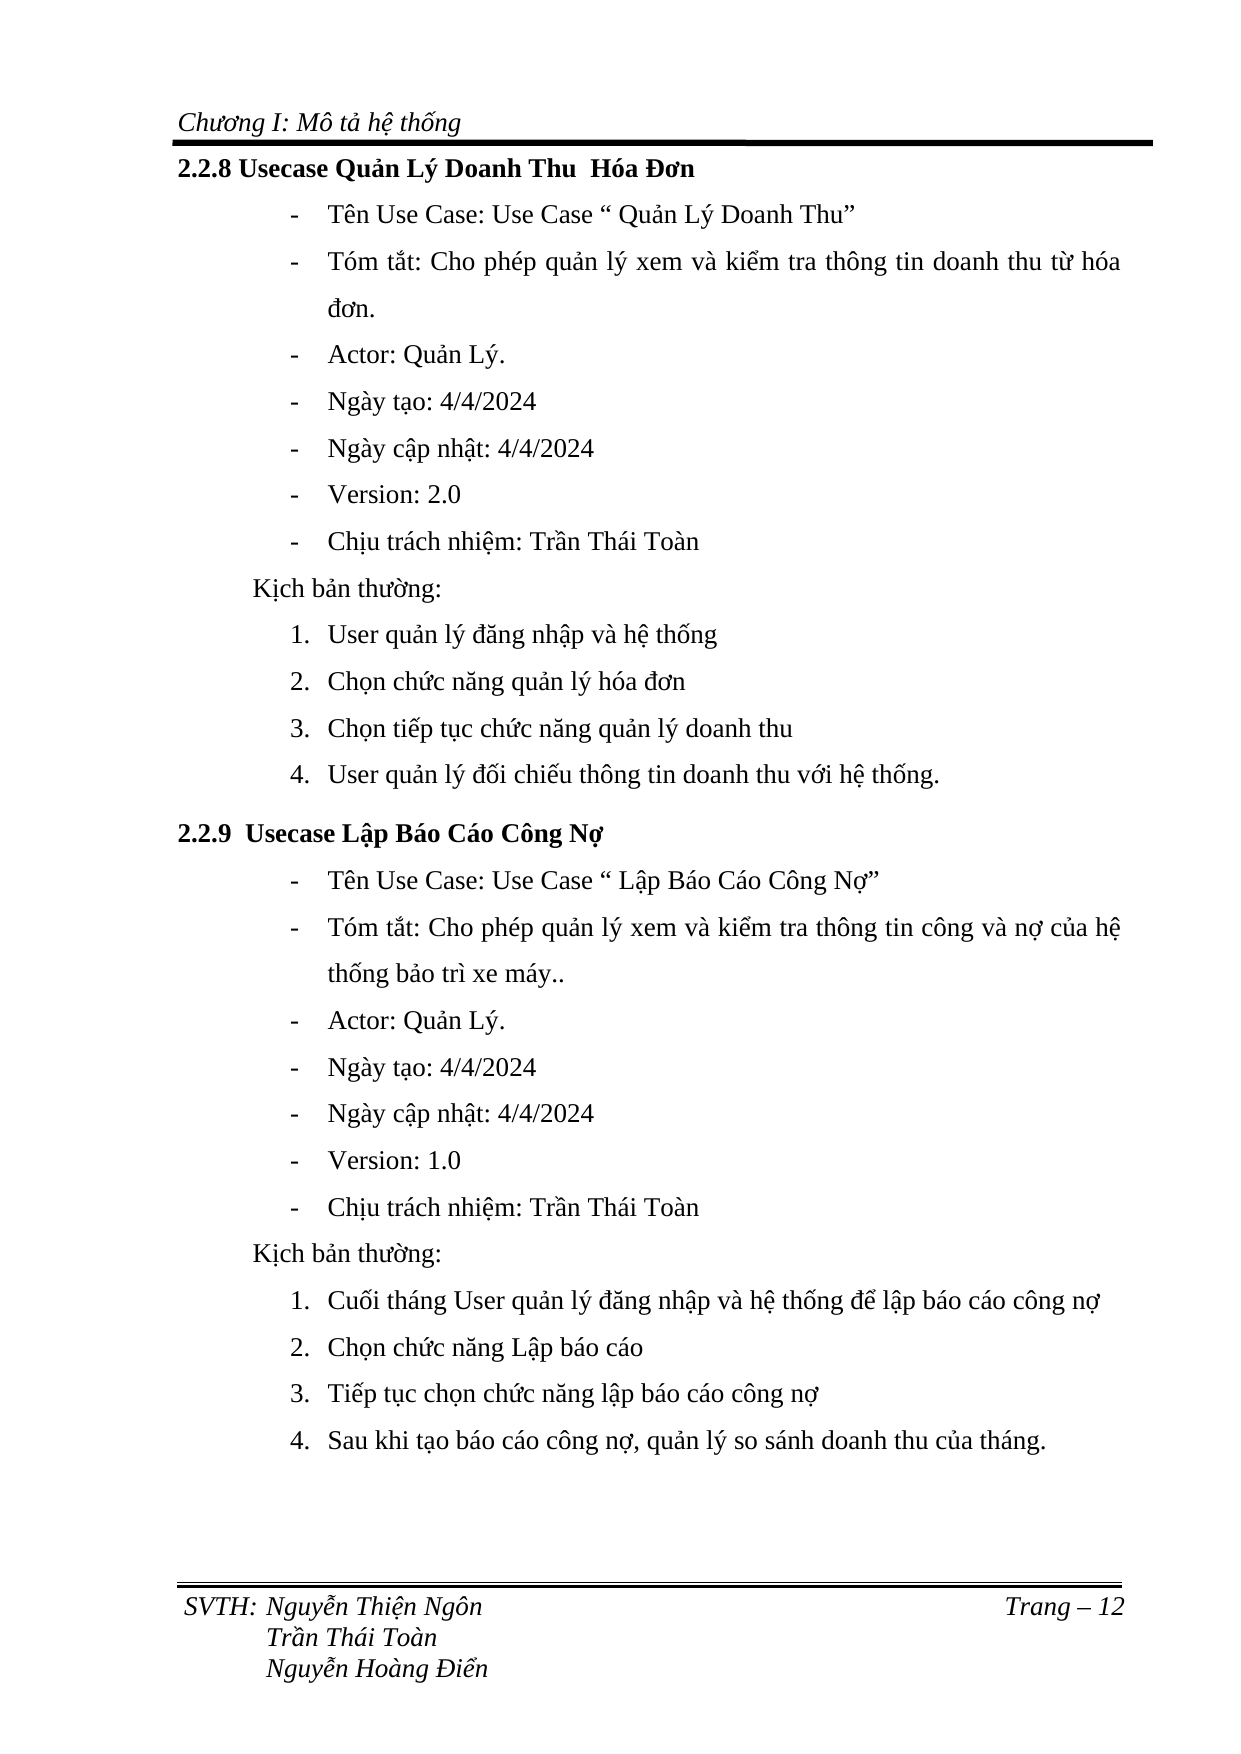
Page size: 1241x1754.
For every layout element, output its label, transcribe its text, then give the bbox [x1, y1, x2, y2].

text Kịch bản thường: [177, 572, 1122, 603]
list Ngày tạo: 4/4/2024 [290, 385, 1122, 416]
list Version: 2.0 [290, 478, 1122, 509]
list Cuối tháng User quản lý đăng nhập và hệ thống để lập báo cáo công nợ [290, 1284, 1122, 1315]
list Chịu trách nhiệm: Trần Thái Toàn [290, 525, 1122, 556]
list Tiếp tục chọn chức năng lập báo cáo công nợ [290, 1377, 1122, 1409]
list Tên Use Case: Use Case “ Quản Lý Doanh Thu” [290, 198, 1122, 229]
list Chịu trách nhiệm: Trần Thái Toàn [290, 1191, 1122, 1222]
list Chọn tiếp tục chức năng quản lý doanh thu [290, 712, 1122, 743]
list User quản lý đối chiếu thông tin doanh thu với hệ thống. [290, 758, 1122, 789]
list Actor: Quản Lý. [290, 1004, 1122, 1035]
text 2.2.9 Usecase Lập Báo Cáo Công Nợ [177, 817, 1122, 849]
list User quản lý đăng nhập và hệ thống [290, 618, 1122, 649]
list Actor: Quản Lý. [290, 338, 1122, 369]
list Ngày cập nhật: 4/4/2024 [290, 432, 1122, 463]
list Chọn chức năng Lập báo cáo [290, 1331, 1122, 1362]
text Kịch bản thường: [177, 1237, 1122, 1269]
list Version: 1.0 [290, 1144, 1122, 1175]
list Tên Use Case: Use Case “ Lập Báo Cáo Công Nợ” [290, 864, 1122, 895]
list Ngày cập nhật: 4/4/2024 [290, 1097, 1122, 1129]
list Ngày tạo: 4/4/2024 [290, 1051, 1122, 1082]
list Tóm tắt: Cho phép quản lý xem và kiểm tra thông tin công và nợ của hệ thống bảo trì xe máy.. [290, 911, 1122, 989]
list Chọn chức năng quản lý hóa đơn [290, 665, 1122, 696]
list Sau khi tạo báo cáo công nợ, quản lý so sánh doanh thu của tháng. [290, 1424, 1122, 1455]
list Tóm tắt: Cho phép quản lý xem và kiểm tra thông tin doanh thu từ hóa đơn. [290, 245, 1122, 323]
text 2.2.8 Usecase Quản Lý Doanh Thu Hóa Đơn [177, 152, 1122, 183]
